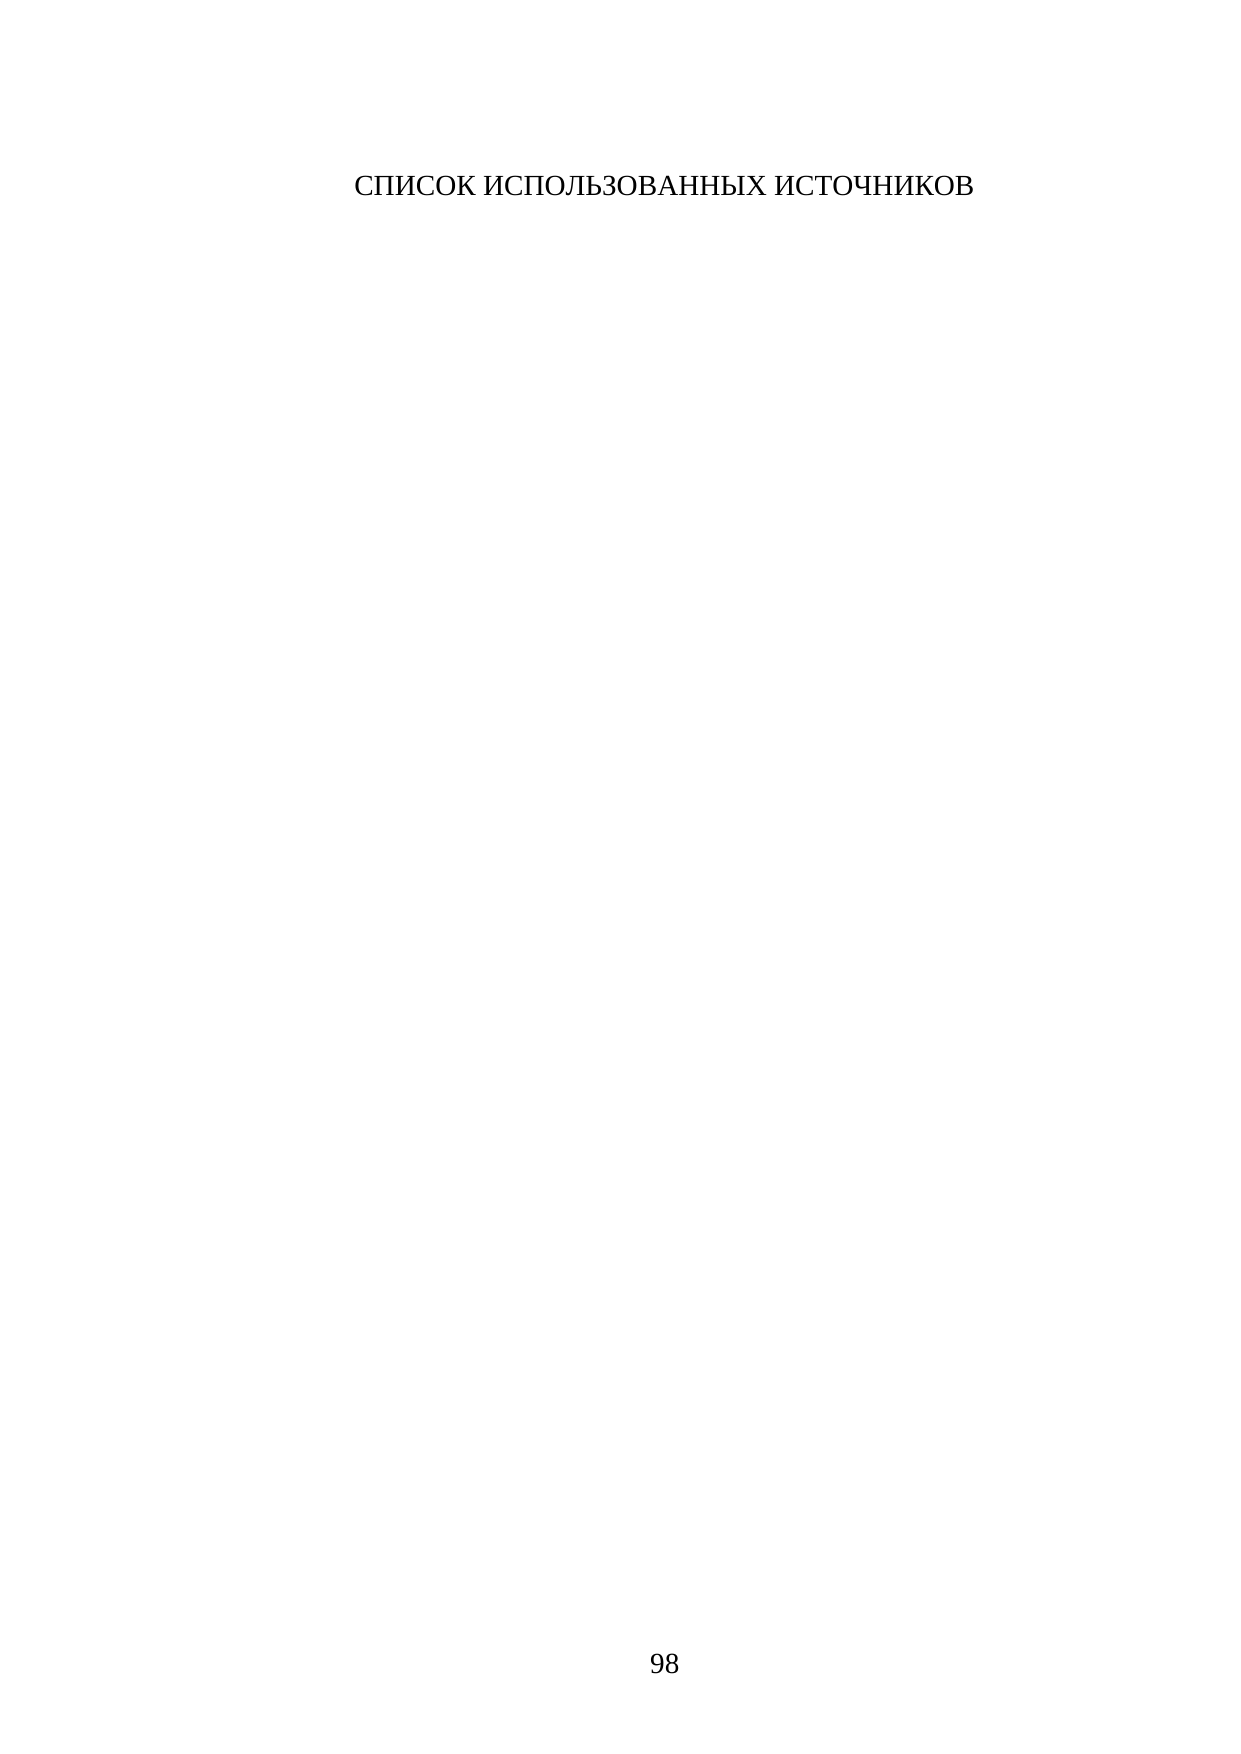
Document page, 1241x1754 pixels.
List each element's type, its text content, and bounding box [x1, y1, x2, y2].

subtitle СПИСОК ИСПОЛЬЗОВАННЫХ ИСТОЧНИКОВ [177, 168, 1152, 202]
